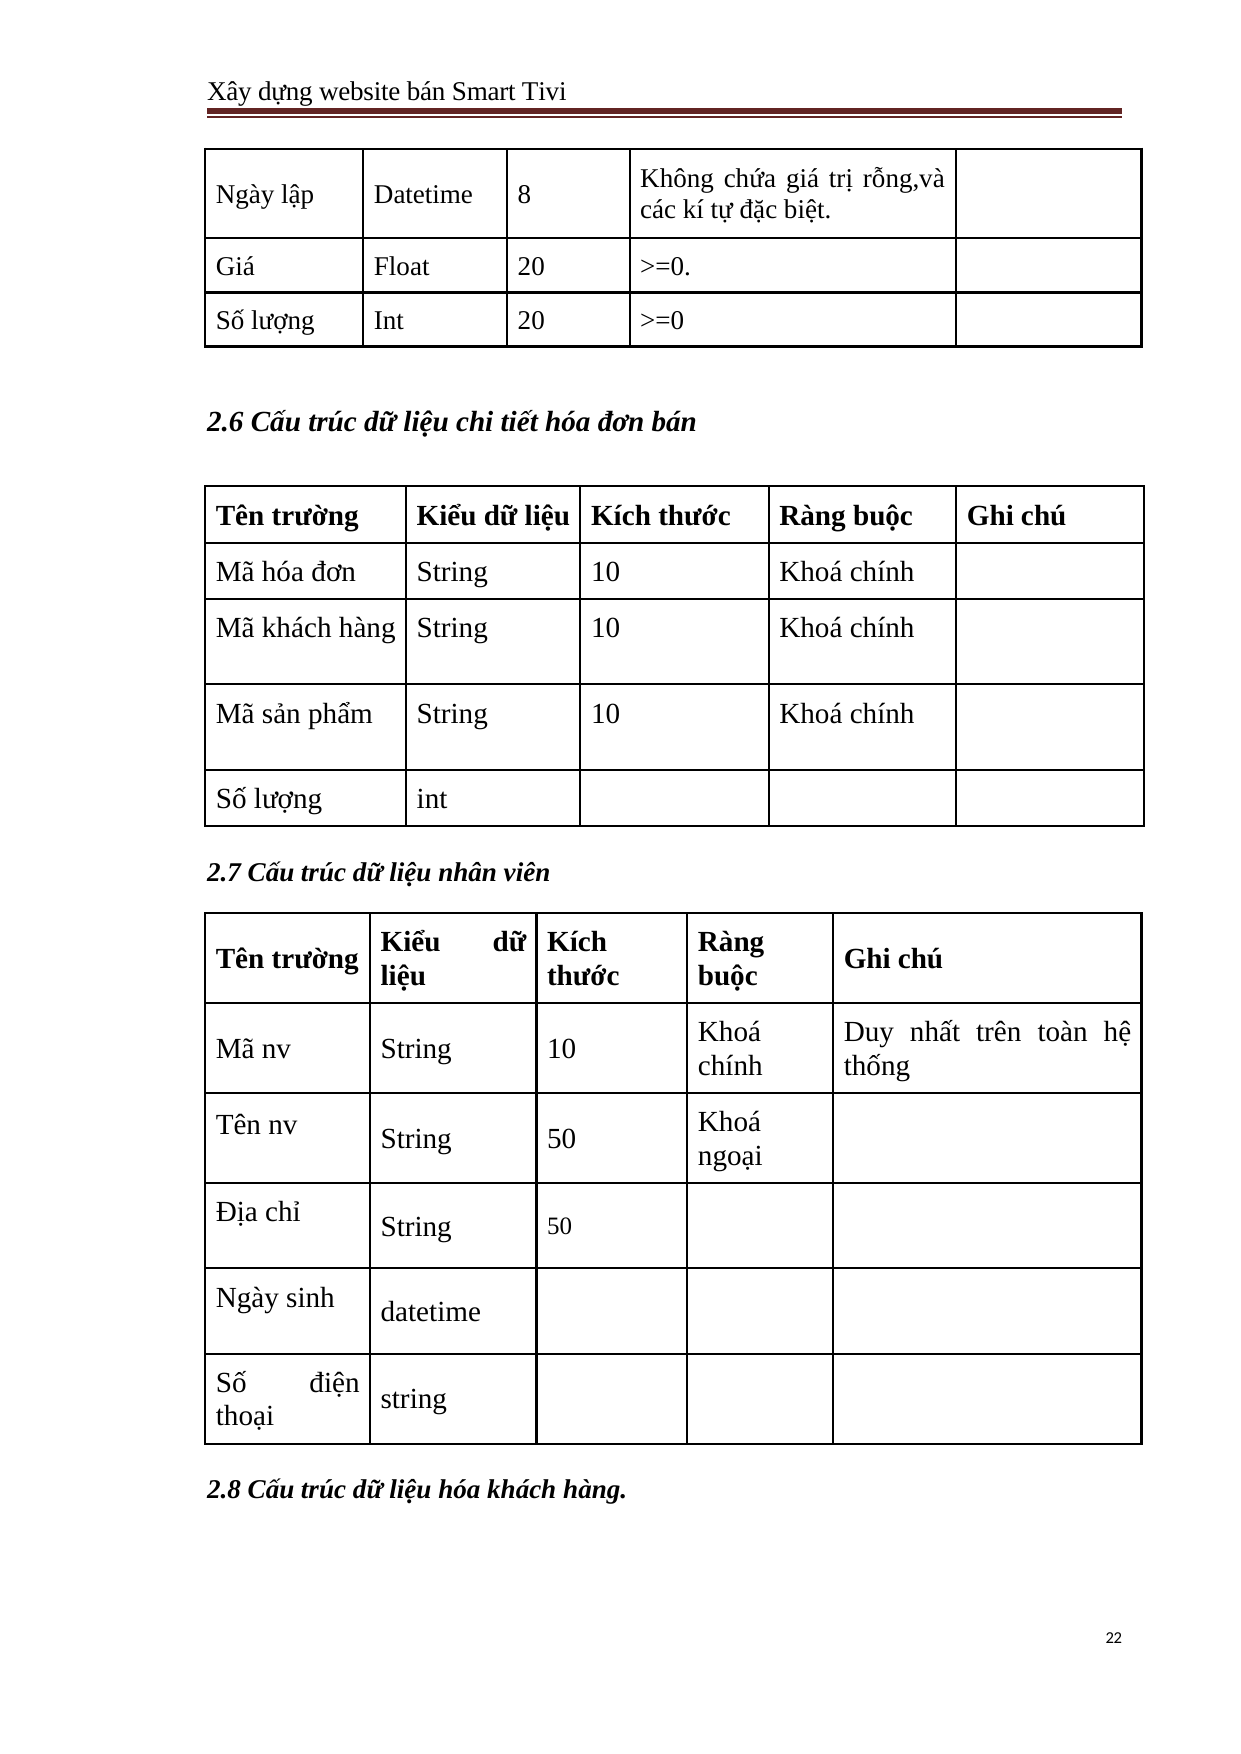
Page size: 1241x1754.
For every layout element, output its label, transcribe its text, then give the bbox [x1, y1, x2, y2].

table_cell 50 [538, 1184, 686, 1267]
table_cell int [407, 771, 579, 825]
table_header Ghi chú [834, 914, 1140, 1002]
table_cell Ngày sinh [206, 1269, 369, 1352]
table_cell datetime [371, 1269, 535, 1352]
table_cell >=0. [631, 239, 955, 291]
table_cell [834, 1355, 1140, 1442]
table_cell Tên nv [206, 1094, 369, 1182]
table_cell [957, 294, 1140, 345]
table_cell >=0 [631, 294, 955, 345]
table_cell String [371, 1184, 535, 1267]
table_header Ràng buộc [770, 487, 955, 542]
table_cell [957, 600, 1143, 683]
table_cell [581, 771, 768, 825]
table_cell String [407, 685, 579, 768]
table_cell [957, 150, 1140, 237]
table_cell String [371, 1004, 535, 1092]
table_header Ghi chú [957, 487, 1143, 542]
table_header Tên trường [206, 487, 405, 542]
table_cell 10 [581, 544, 768, 598]
text 2.8 Cấu trúc dữ liệu hóa khách hàng. [207, 1473, 1122, 1504]
table_cell string [371, 1355, 535, 1442]
table_cell 10 [581, 600, 768, 683]
table_cell Duy nhất trên toàn hệ thống [834, 1004, 1140, 1092]
table_cell Mã hóa đơn [206, 544, 405, 598]
table_cell Khoá chính [770, 600, 955, 683]
table_cell Float [364, 239, 506, 291]
table_cell String [371, 1094, 535, 1182]
table_cell 10 [538, 1004, 686, 1092]
table_cell String [407, 600, 579, 683]
table_header Kiểu dữ liệu [407, 487, 579, 542]
table_header Tên trường [206, 914, 369, 1002]
table_cell [834, 1184, 1140, 1267]
table_cell [957, 685, 1143, 768]
table_cell Mã nv [206, 1004, 369, 1092]
table_cell Không chứa giá trị rỗng,và các kí tự đặc biệt. [631, 150, 955, 237]
table_cell [957, 544, 1143, 598]
table_cell 8 [508, 150, 629, 237]
table_cell [538, 1269, 686, 1352]
table_header Kích thước [538, 914, 686, 1002]
table_header Kiểu dữ liệu [371, 914, 535, 1002]
table_cell [770, 771, 955, 825]
table_cell [834, 1269, 1140, 1352]
table_cell Int [364, 294, 506, 345]
table_cell Giá [206, 239, 362, 291]
table_cell Mã sản phẩm [206, 685, 405, 768]
table_cell [688, 1355, 832, 1442]
table_cell Mã khách hàng [206, 600, 405, 683]
table_cell [538, 1355, 686, 1442]
table_cell Địa chỉ [206, 1184, 369, 1267]
text 2.6 Cấu trúc dữ liệu chi tiết hóa đơn bán [207, 404, 1122, 437]
table_cell Khoá chính [770, 685, 955, 768]
table_cell [688, 1184, 832, 1267]
table_cell 50 [538, 1094, 686, 1182]
table_cell 20 [508, 294, 629, 345]
table_cell Ngày lập [206, 150, 362, 237]
table_cell [957, 239, 1140, 291]
table_cell Số lượng [206, 771, 405, 825]
table_cell Số lượng [206, 294, 362, 345]
table_header Kích thước [581, 487, 768, 542]
table_cell Khoá ngoại [688, 1094, 832, 1182]
text 2.7 Cấu trúc dữ liệu nhân viên [207, 856, 1122, 887]
table_cell Datetime [364, 150, 506, 237]
table_cell [834, 1094, 1140, 1182]
table_cell Số điện thoại [206, 1355, 369, 1442]
table_cell Khoá chính [688, 1004, 832, 1092]
table_cell Khoá chính [770, 544, 955, 598]
table_cell [957, 771, 1143, 825]
table_header Ràng buộc [688, 914, 832, 1002]
table_cell [688, 1269, 832, 1352]
table_cell 20 [508, 239, 629, 291]
table_cell 10 [581, 685, 768, 768]
table_cell String [407, 544, 579, 598]
